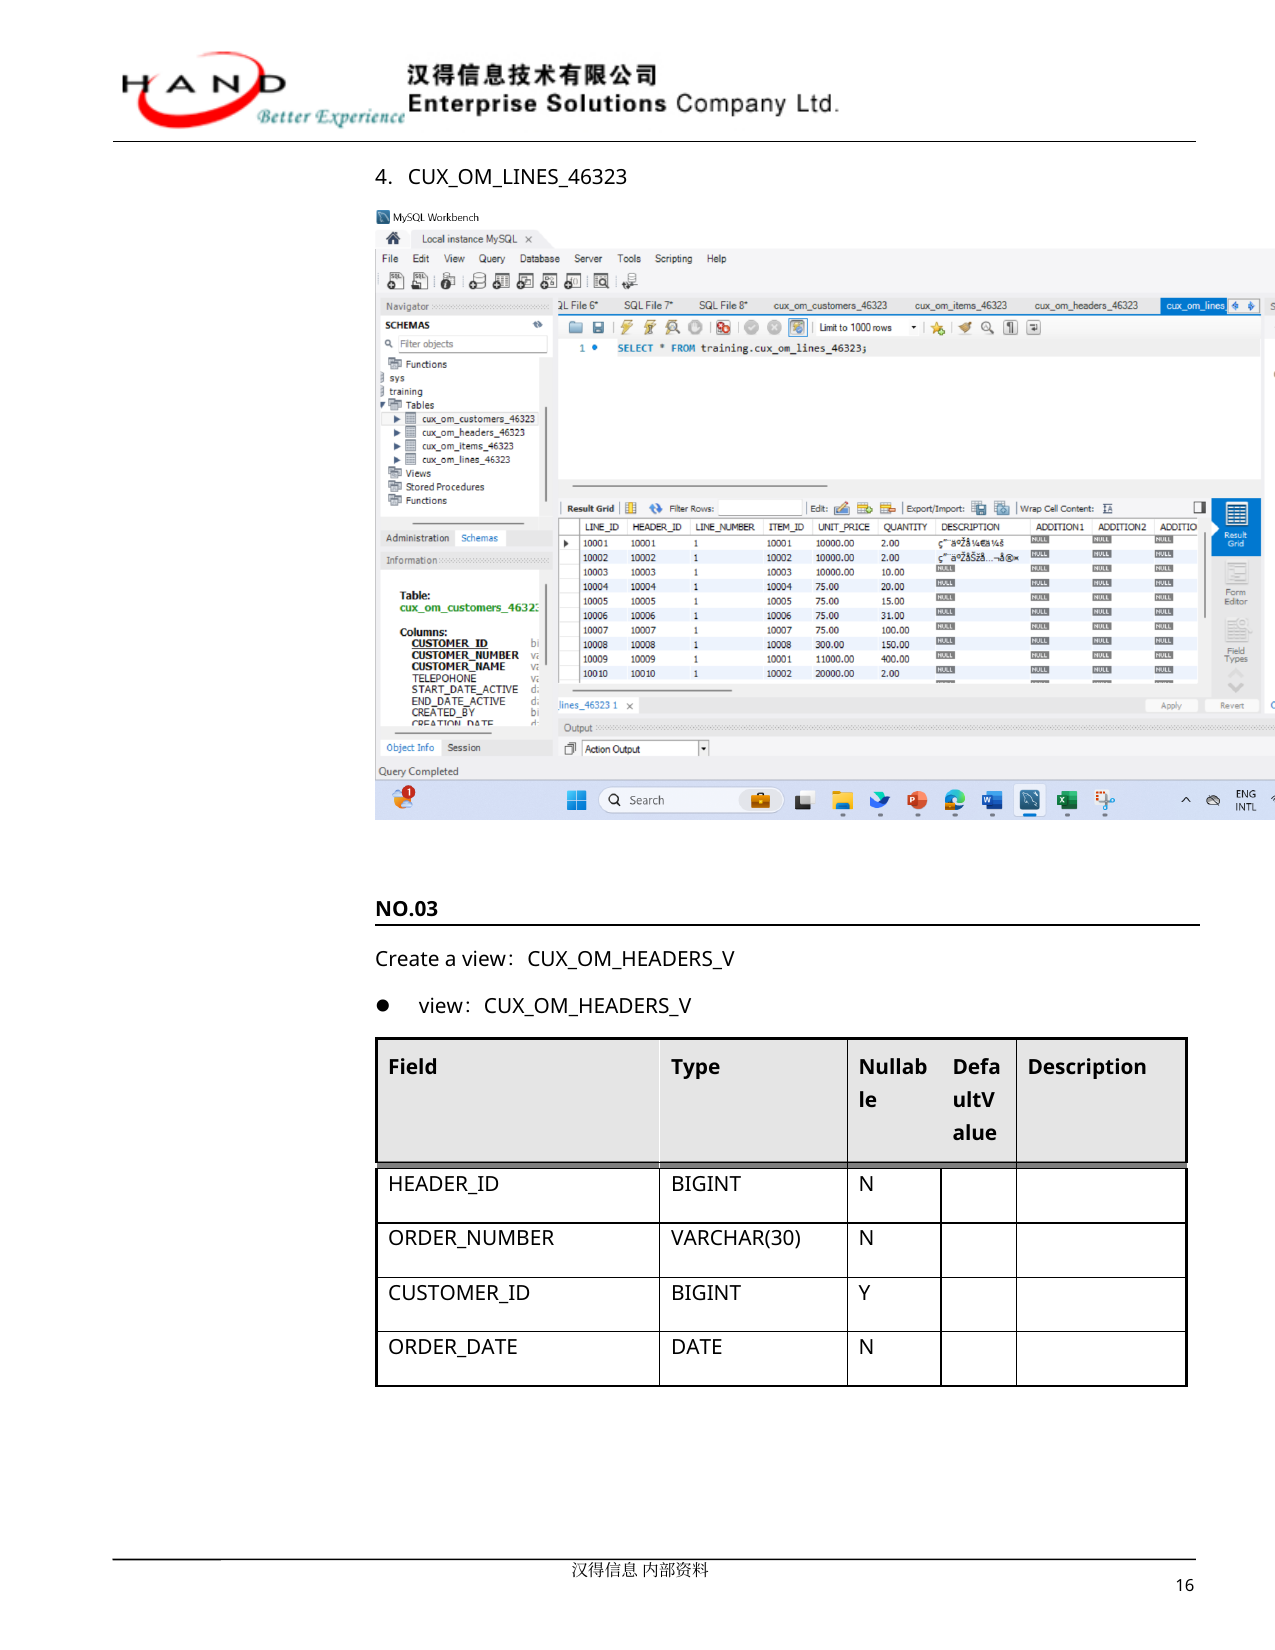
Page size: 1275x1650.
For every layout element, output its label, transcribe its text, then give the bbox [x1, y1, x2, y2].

table_header DefaultValue [941, 1040, 1016, 1161]
table_cell [1017, 1332, 1185, 1385]
table_cell BIGINT [660, 1169, 847, 1222]
picture [112, 45, 844, 137]
table_header Field [378, 1040, 659, 1161]
table_cell [848, 1163, 941, 1168]
table_cell CUSTOMER_ID [378, 1278, 659, 1331]
table_cell [1017, 1163, 1187, 1168]
table_cell VARCHAR(30) [660, 1224, 847, 1276]
text Create a view：CUX_OM_HEADERS_V [375, 943, 1200, 973]
table_cell [941, 1163, 1016, 1168]
table_cell [1017, 1169, 1185, 1222]
table_cell [942, 1278, 1016, 1331]
table_cell Y [848, 1278, 940, 1331]
list view：CUX_OM_HEADERS_V [375, 990, 1200, 1020]
table_cell [377, 1163, 659, 1168]
table_cell [942, 1169, 1016, 1222]
table_cell HEADER_ID [378, 1169, 659, 1222]
table_cell N [848, 1224, 940, 1276]
table_cell [942, 1332, 1016, 1385]
table_cell ORDER_DATE [378, 1332, 659, 1385]
table_header Description [1017, 1040, 1185, 1161]
table_cell [1017, 1224, 1185, 1276]
table_cell DATE [660, 1332, 847, 1385]
table_cell N [848, 1332, 940, 1385]
table_cell BIGINT [660, 1278, 847, 1331]
picture [375, 207, 1275, 820]
table_cell N [848, 1169, 940, 1222]
text 4．CUX_OM_LINES_46323 [375, 161, 1200, 191]
table_cell [660, 1163, 847, 1168]
subtitle NO.03 [375, 894, 1200, 924]
table_header Nullable [848, 1040, 941, 1161]
table_cell [1017, 1278, 1185, 1331]
table_cell ORDER_NUMBER [378, 1224, 659, 1276]
table_header Type [660, 1040, 847, 1161]
table_cell [942, 1224, 1016, 1276]
